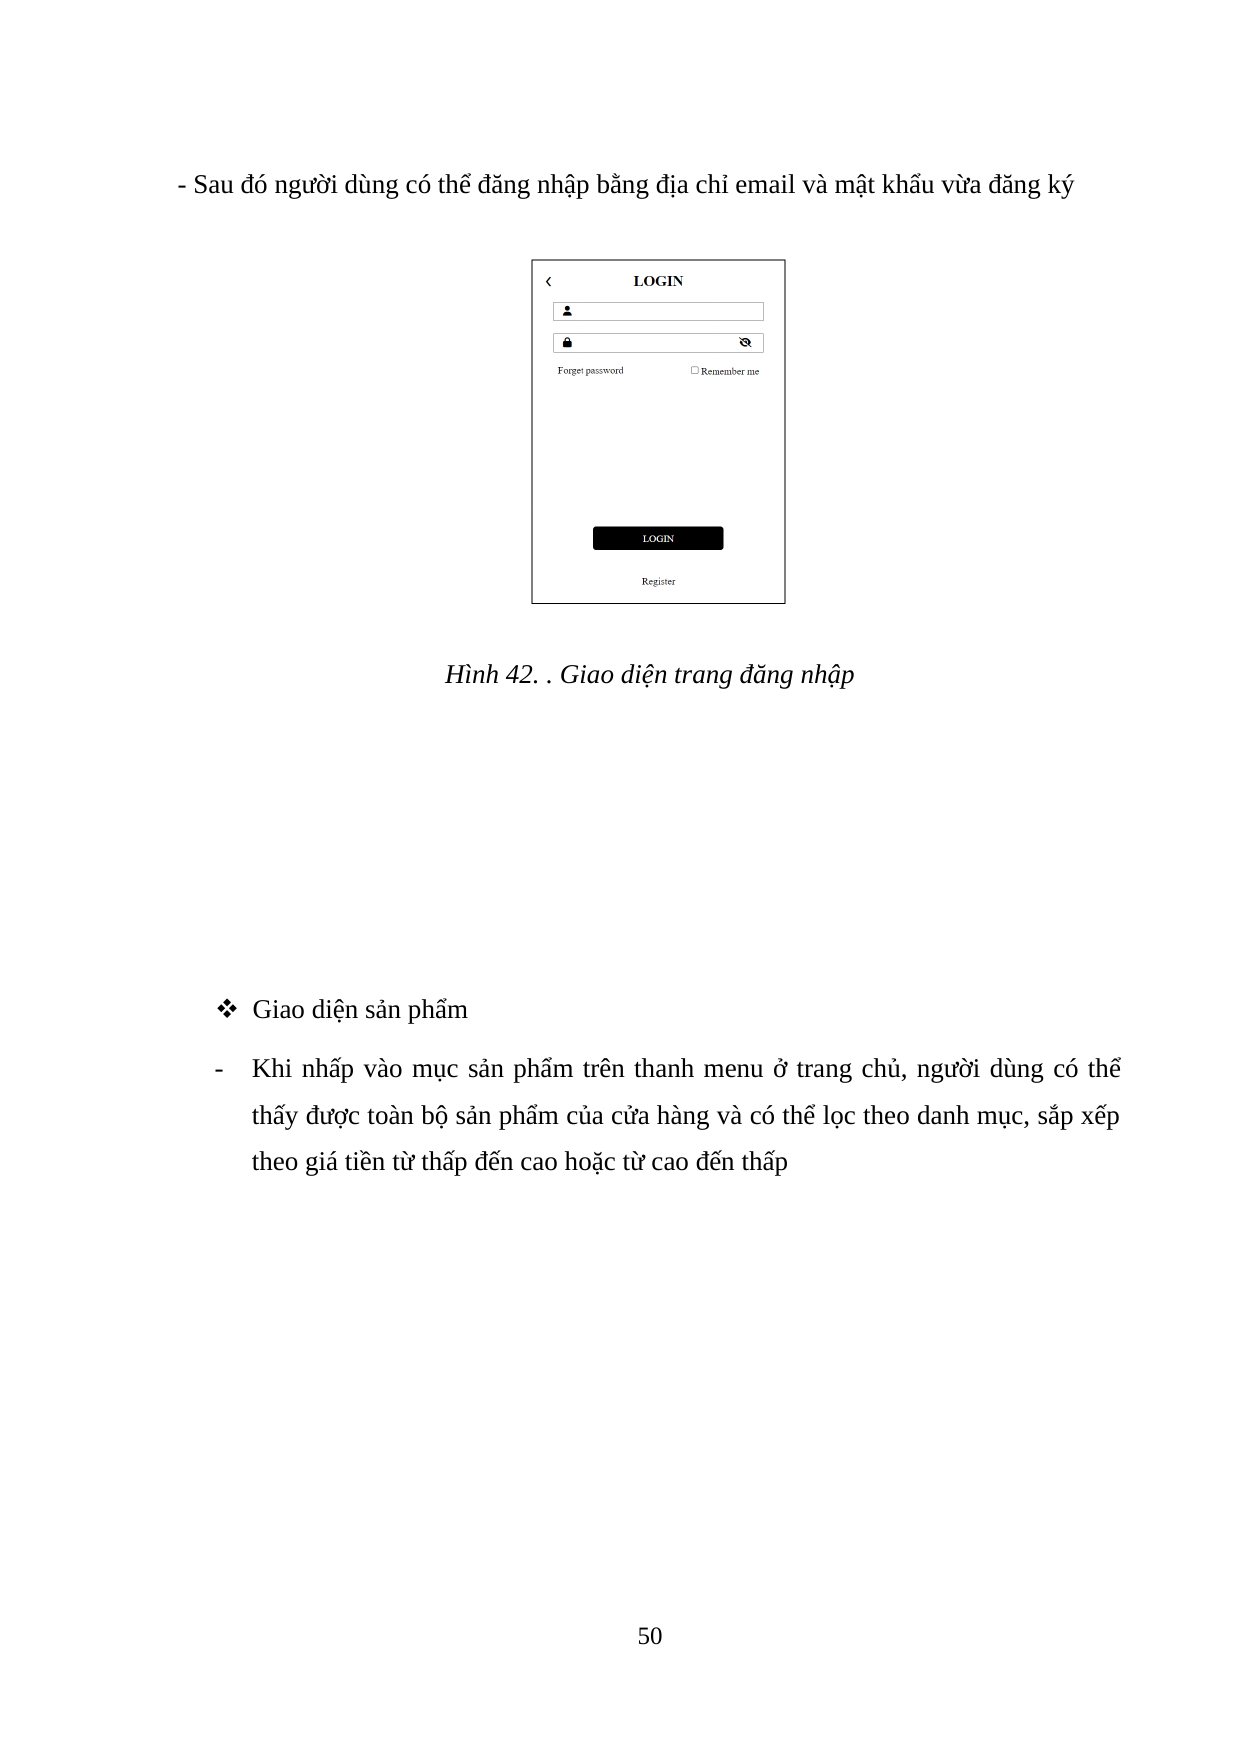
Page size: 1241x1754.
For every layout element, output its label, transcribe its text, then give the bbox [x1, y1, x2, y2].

list Giao diện sản phẩm [215, 993, 1122, 1024]
picture [177, 218, 1123, 653]
list Khi nhấp vào mục sản phẩm trên thanh menu ở trang chủ, người dùng có thể thấy được toàn bộ sản phẩm của cửa hàng và có thể lọc theo danh mục, sắp xếp theo giá tiền từ thấp đến cao hoặc từ cao đến thấp [214, 1052, 1122, 1177]
text Hình 42. . Giao diện trang đăng nhập [177, 659, 1122, 690]
text - Sau đó người dùng có thể đăng nhập bằng địa chỉ email và mật khẩu vừa đăng ký [177, 168, 1122, 199]
